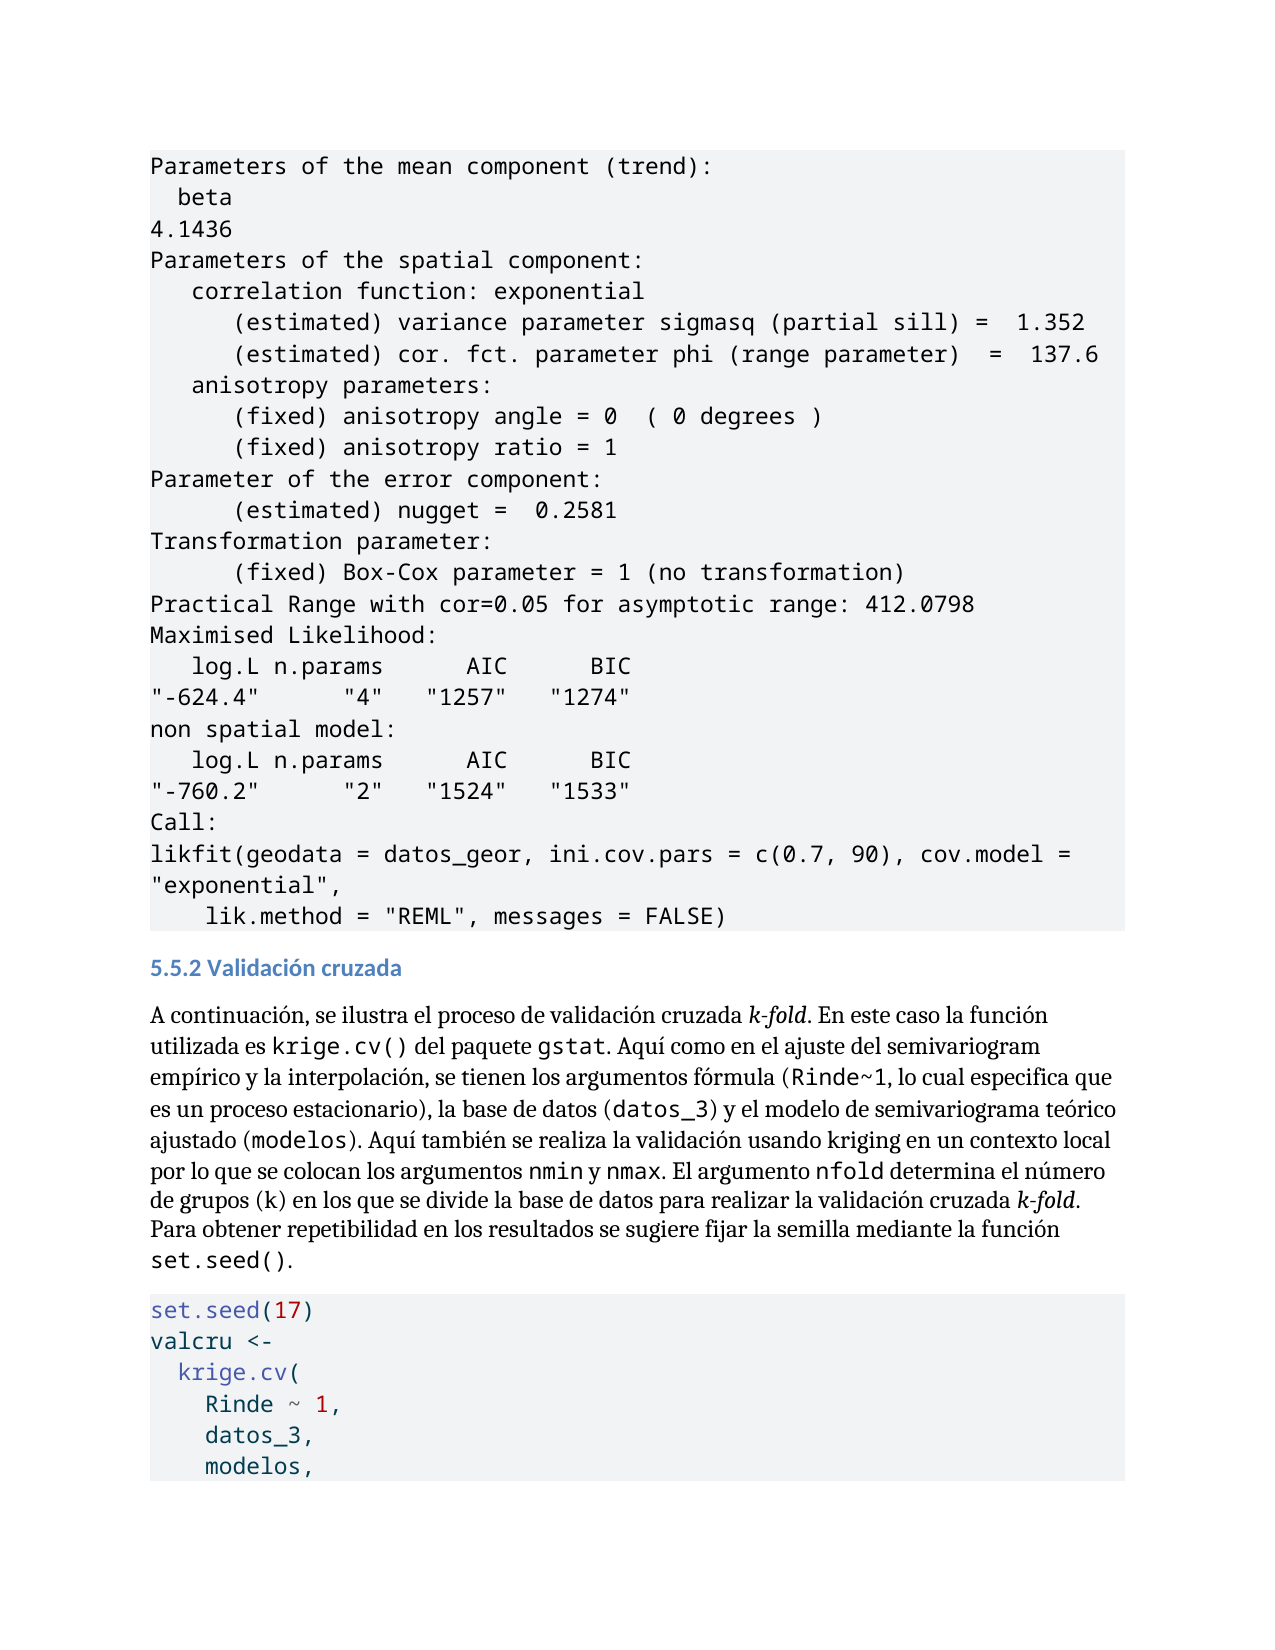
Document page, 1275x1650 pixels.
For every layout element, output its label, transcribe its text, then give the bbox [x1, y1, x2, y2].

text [150, 150, 1125, 931]
text A continuación, se ilustra el proceso de validación cruzada k-fold. En este caso la función utilizada es krige.cv() del paquete gstat. Aquí como en el ajuste del semivariogram empírico y la interpolación, se tienen los argumentos fórmula (Rinde~1, lo cual especifica que es un proceso estacionario), la base de datos (datos_3) y el modelo de semivariograma teórico ajustado (modelos). Aquí también se realiza la validación usando kriging en un contexto local por lo que se colocan los argumentos nmin y nmax. El argumento nfold determina el número de grupos (k) en los que se divide la base de datos para realizar la validación cruzada k-fold. Para obtener repetibilidad en los resultados se sugiere fijar la semilla mediante la función set.seed(). [150, 1001, 1125, 1275]
subtitle 5.5.2 Validación cruzada [150, 952, 1125, 983]
text set.seed(17) valcru <- krige.cv( Rinde ~ 1, datos_3, modelos, nfold = 10, nmin = 7, nmax = 25 ) [274, 1294, 1125, 1481]
